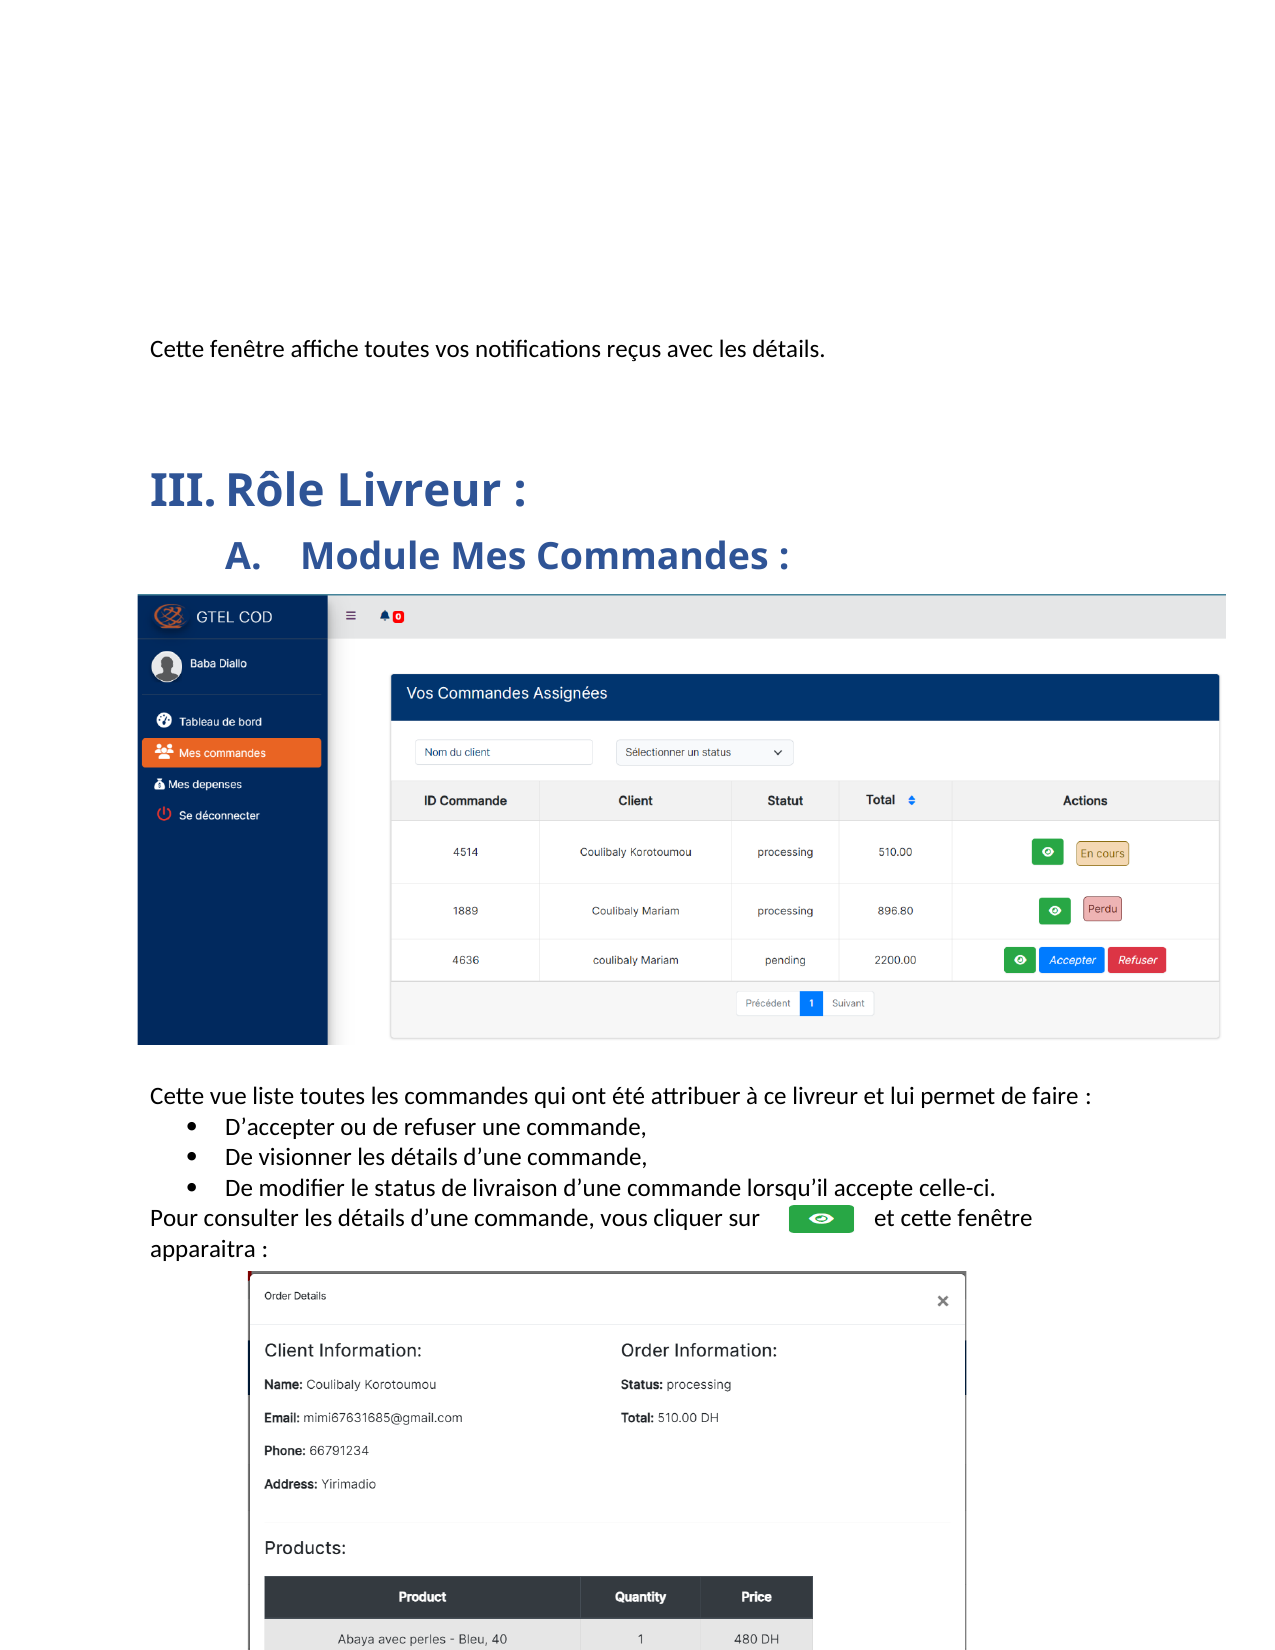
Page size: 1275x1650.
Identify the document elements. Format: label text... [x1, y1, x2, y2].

picture [247, 1271, 967, 1650]
subtitle Module Mes Commandes : [225, 529, 1125, 580]
list D’accepter ou de refuser une commande, [187, 1111, 1125, 1141]
text Cette fenêtre affiche toutes vos notifications reçus avec les détails. [150, 333, 1125, 364]
list De visionner les détails d’une commande, [187, 1141, 1125, 1172]
subtitle Rôle Livreur : [150, 458, 1125, 520]
text Pour consulter les détails d’une commande, vous cliquer sur et cette fenêtre apparaitra : [150, 1202, 1125, 1263]
list De modifier le status de livraison d’une commande lorsqu’il accepte celle-ci. [187, 1172, 1125, 1202]
picture [785, 1203, 856, 1233]
text Cette vue liste toutes les commandes qui ont été attribuer à ce livreur et lui permet de faire : [150, 1080, 1125, 1111]
picture [137, 594, 1226, 1045]
